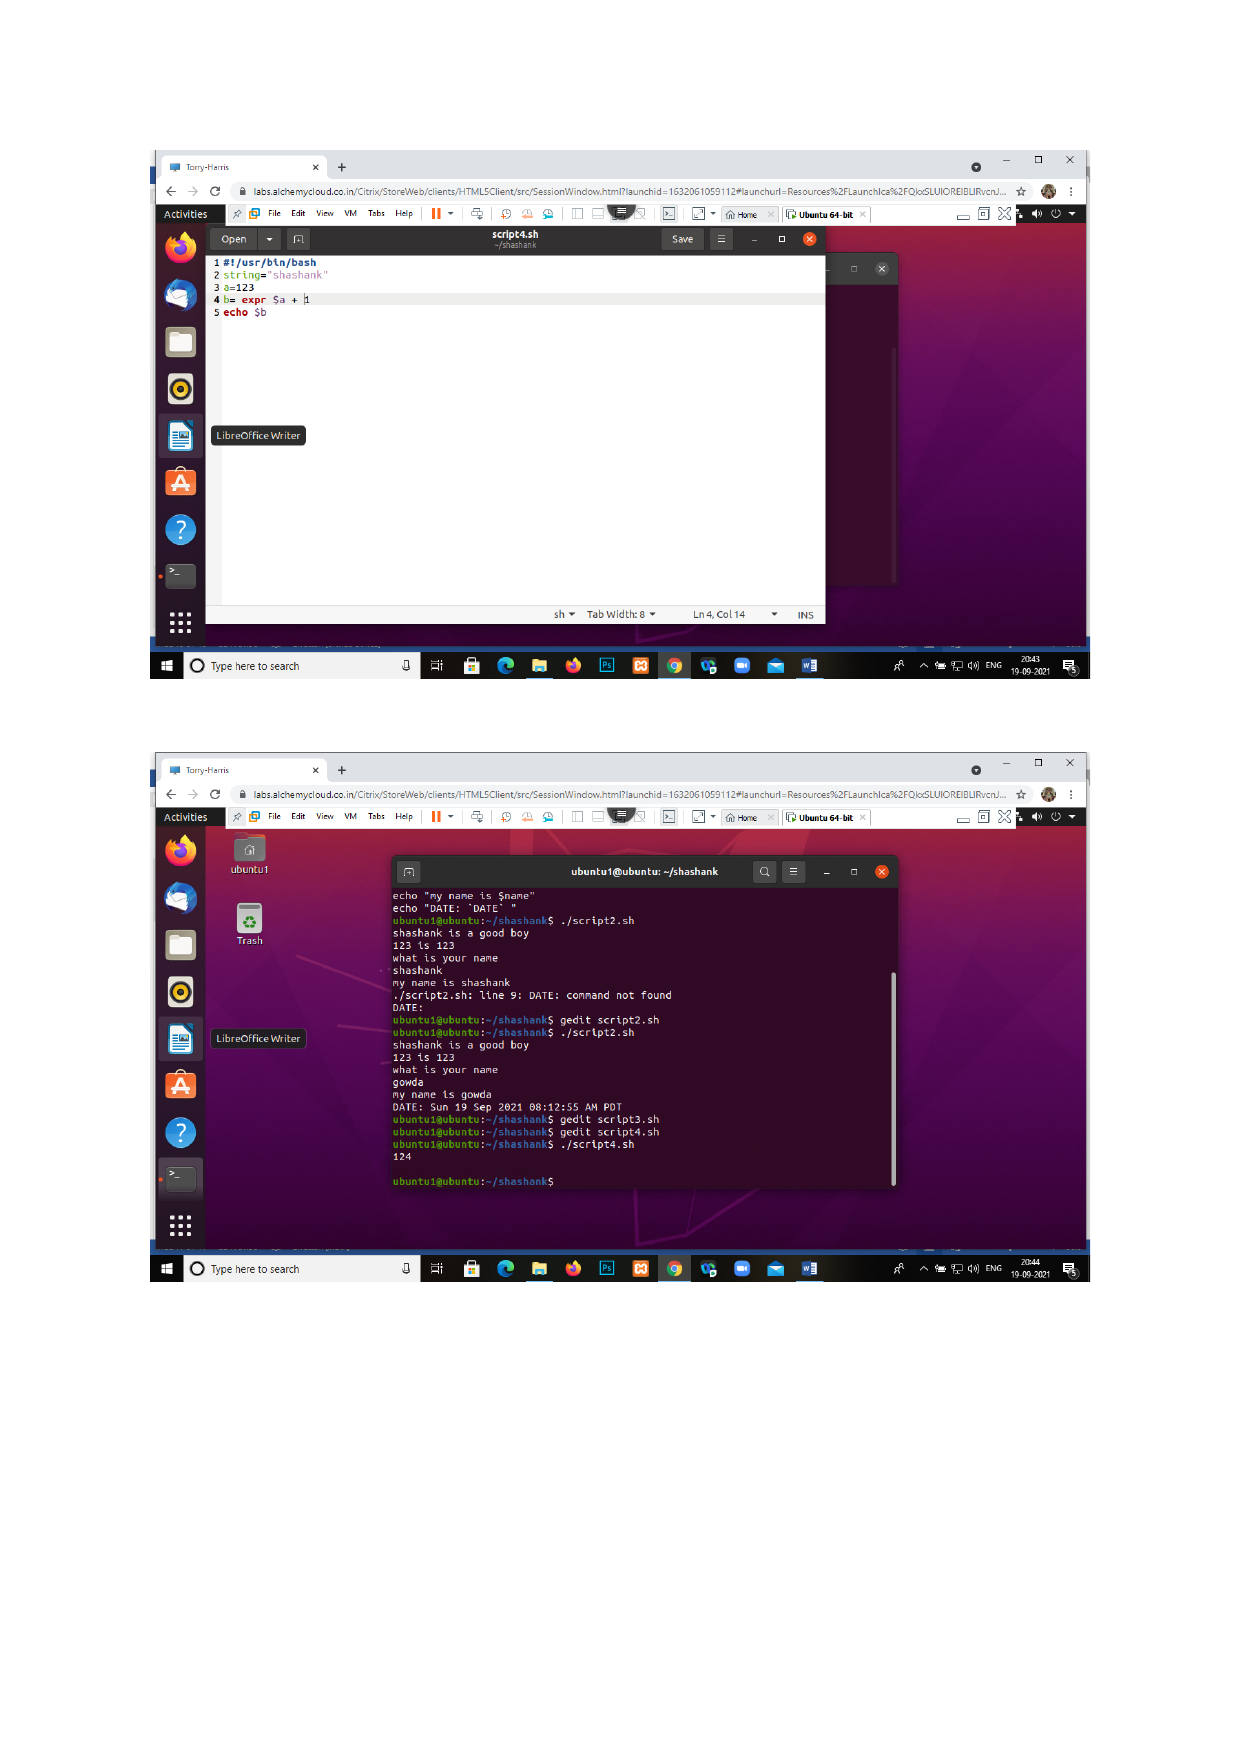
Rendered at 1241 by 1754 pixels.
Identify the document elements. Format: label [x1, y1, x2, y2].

picture [150, 150, 1091, 679]
picture [150, 752, 1091, 1282]
